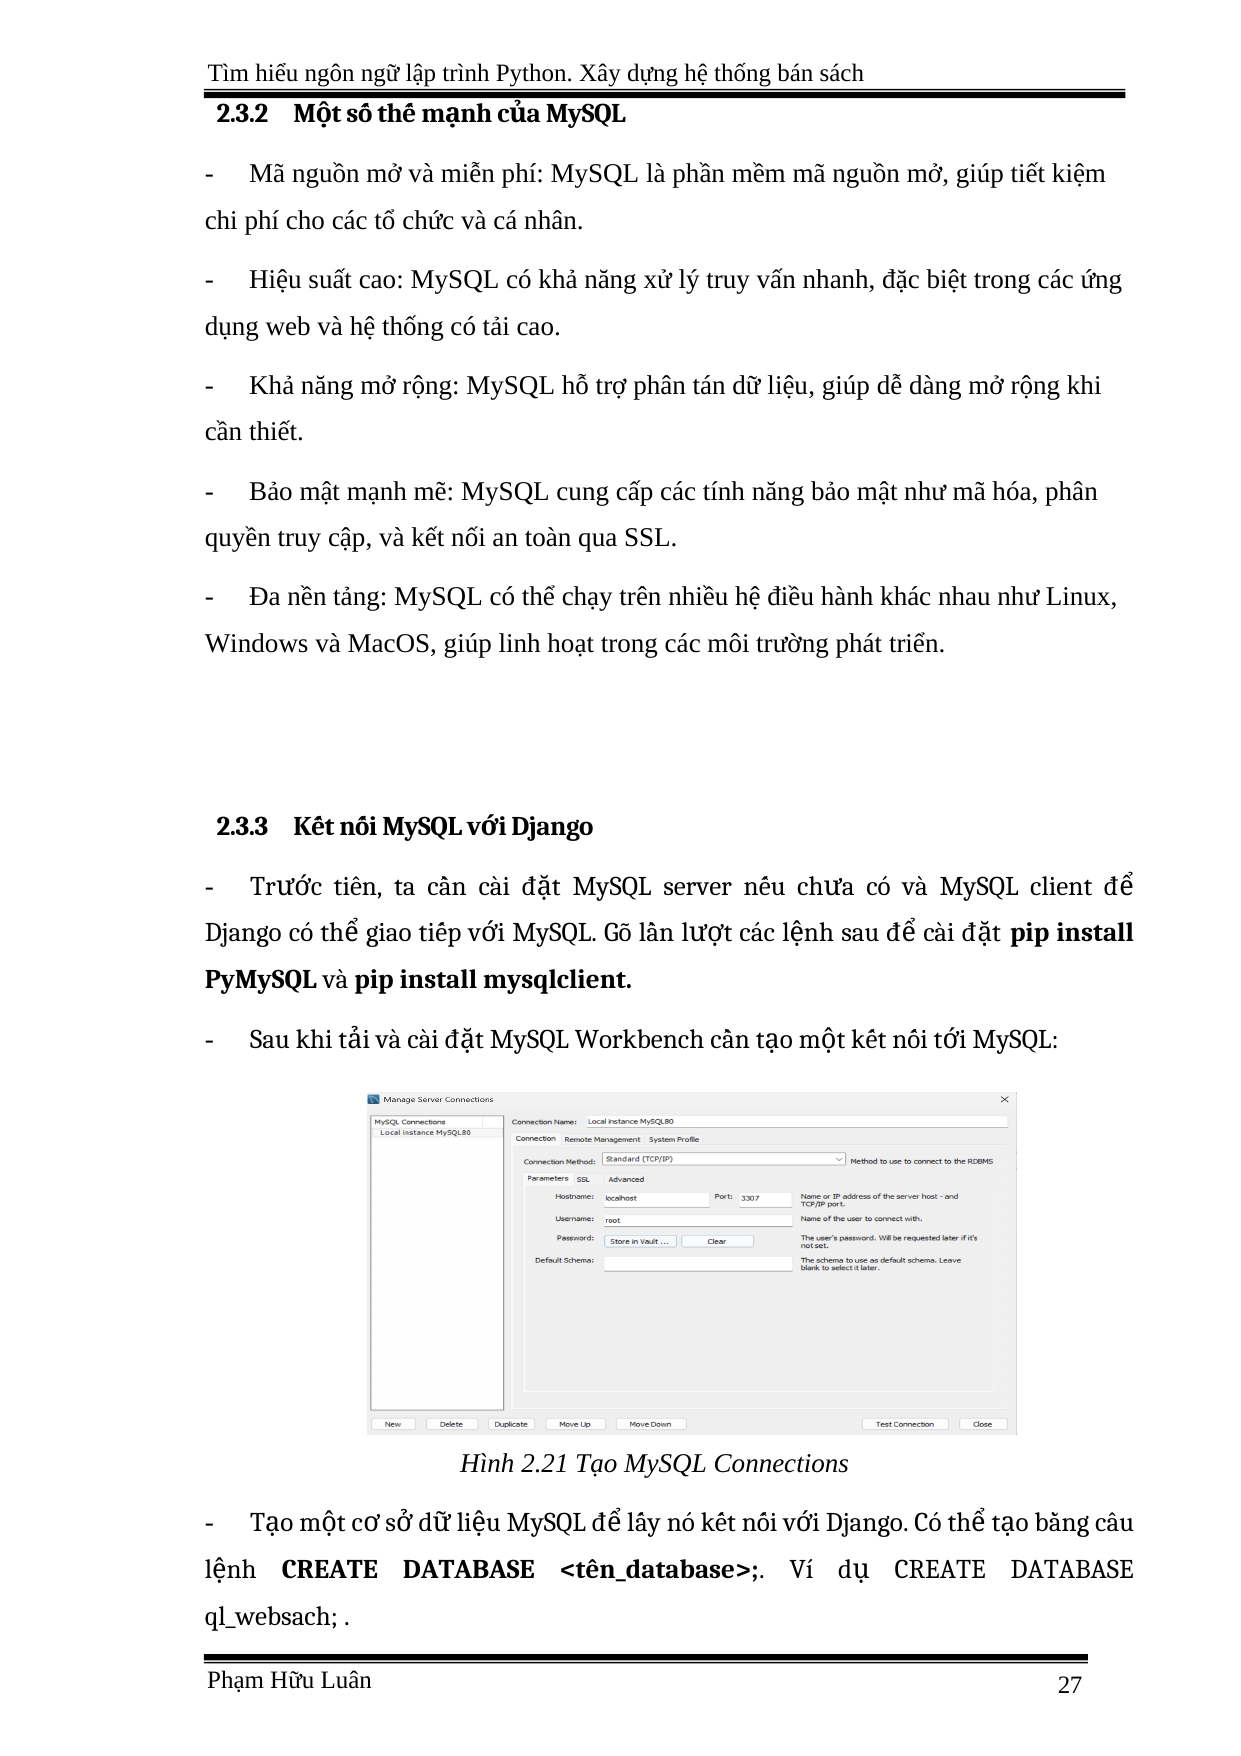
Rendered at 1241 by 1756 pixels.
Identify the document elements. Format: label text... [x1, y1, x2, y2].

list Hiệu suất cao: MySQL có khả năng xử lý truy vấn nhanh, đặc biệt trong các ứng dụng web và hệ thống có tải cao. [204, 263, 1134, 341]
list Sau khi tải và cài đặt MySQL Workbench cần tạo một kết nối tới MySQL: [204, 1023, 1134, 1055]
subtitle Một số thế mạnh của MySQL [204, 98, 1134, 129]
picture [367, 1092, 1017, 1435]
text Hình 2.21 Tạo MySQL Connections [175, 1447, 1134, 1478]
list Tạo một cơ sở dữ liệu MySQL để lấy nó kết nối với Django. Có thể tạo bằng câu lệnh CREATE DATABASE <tên_database>;. Ví dụ CREATE DATABASE ql_websach; . [204, 1507, 1134, 1632]
list Trước tiên, ta cần cài đặt MySQL server nếu chưa có và MySQL client để Django có thể giao tiếp với MySQL. Gõ lần lượt các lệnh sau để cài đặt pip install PyMySQL và pip install mysqlclient. [204, 870, 1134, 995]
list Khả năng mở rộng: MySQL hỗ trợ phân tán dữ liệu, giúp dễ dàng mở rộng khi cần thiết. [204, 369, 1134, 447]
list Đa nền tảng: MySQL có thể chạy trên nhiều hệ điều hành khác nhau như Linux, Windows và MacOS, giúp linh hoạt trong các môi trường phát triển. [204, 580, 1134, 658]
subtitle Kết nối MySQL với Django [204, 811, 1134, 842]
list Mã nguồn mở và miễn phí: MySQL là phần mềm mã nguồn mở, giúp tiết kiệm chi phí cho các tổ chức và cá nhân. [204, 157, 1134, 235]
list Bảo mật mạnh mẽ: MySQL cung cấp các tính năng bảo mật như mã hóa, phân quyền truy cập, và kết nối an toàn qua SSL. [204, 474, 1134, 552]
